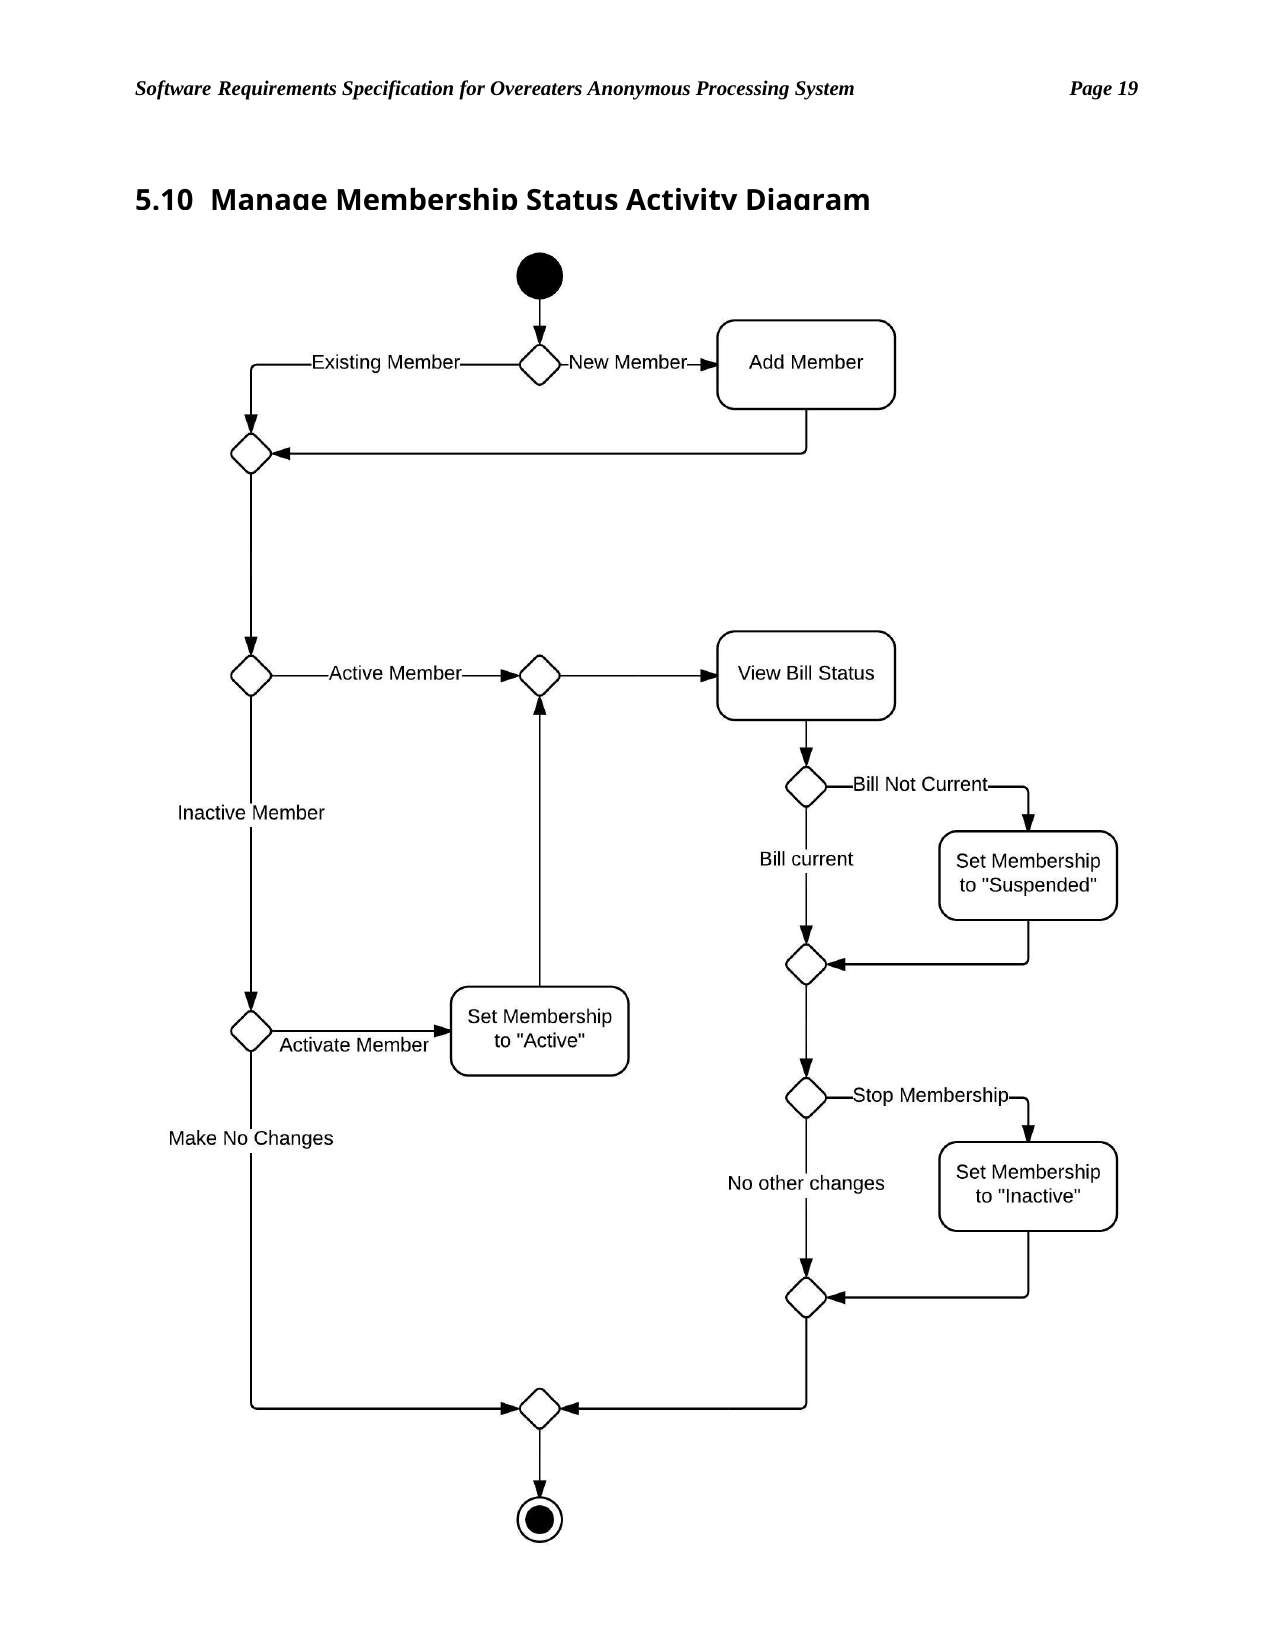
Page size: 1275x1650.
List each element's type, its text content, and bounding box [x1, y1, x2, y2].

picture [124, 210, 1161, 1586]
subtitle Manage Membership Status Activity Diagram [135, 179, 1140, 210]
